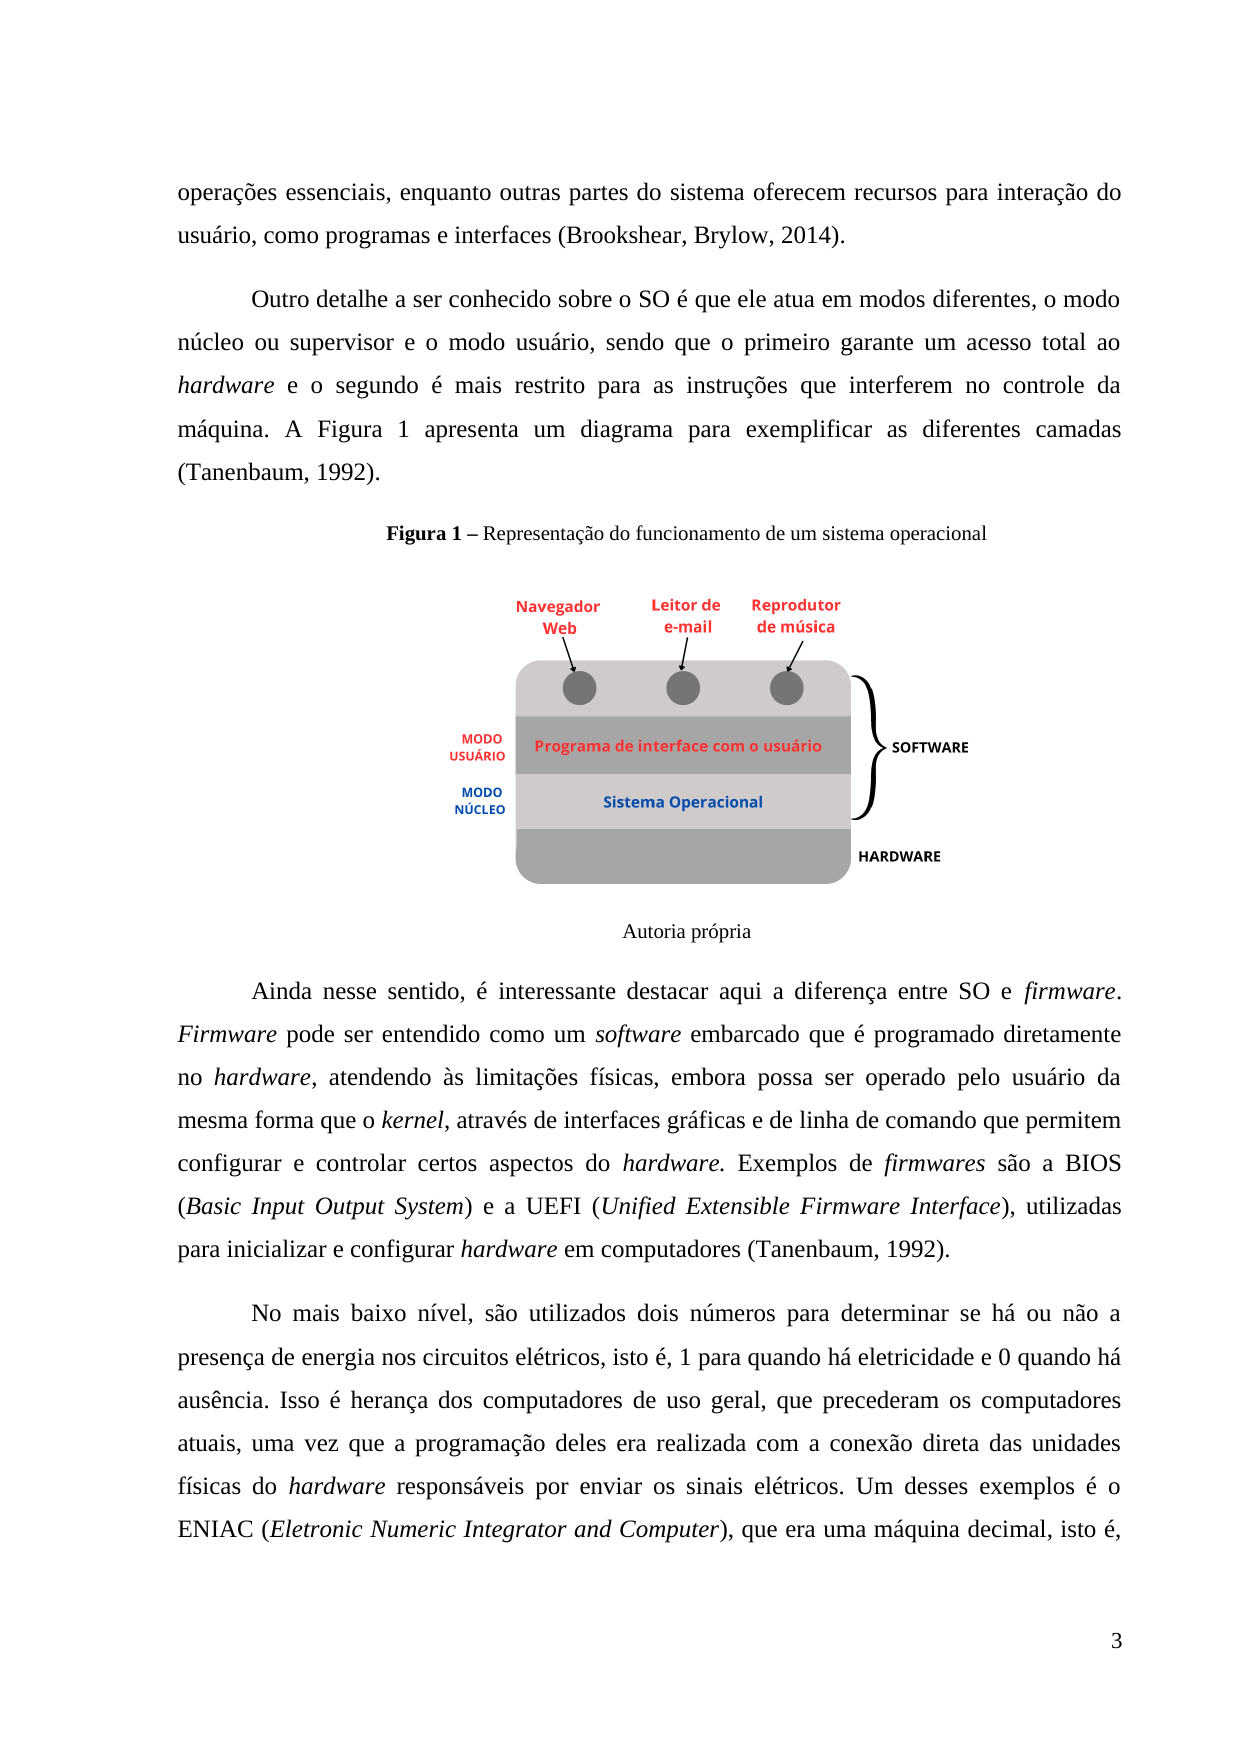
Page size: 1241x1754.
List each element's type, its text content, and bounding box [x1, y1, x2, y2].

text Outro detalhe a ser conhecido sobre o SO é que ele atua em modos diferentes, o modo núcleo ou supervisor e o modo usuário, sendo que o primeiro garante um acesso total ao hardware e o segundo é mais restrito para as instruções que interferem no controle da máquina. A Figura 1 apresenta um diagrama para exemplificar as diferentes camadas (Tanenbaum, 1992). [177, 284, 1122, 486]
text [177, 177, 1122, 249]
text Autoria própria [177, 919, 1122, 943]
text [177, 1298, 1122, 1543]
text Ainda nesse sentido, é interessante destacar aqui a diferença entre SO e firmware. Firmware pode ser entendido como um software embarcado que é programado diretamente no hardware, atendendo às limitações físicas, embora possa ser operado pelo usuário da mesma forma que o kernel, através de interfaces gráficas e de linha de comando que permitem configurar e controlar certos aspectos do hardware. Exemplos de firmwares são a BIOS (Basic Input Output System) e a UEFI (Unified Extensible Firmware Interface), utilizadas para inicializar e configurar hardware em computadores (Tanenbaum, 1992). [177, 976, 1122, 1263]
picture [435, 575, 979, 907]
text Figura 1 – Representação do funcionamento de um sistema operacional [177, 521, 1122, 545]
